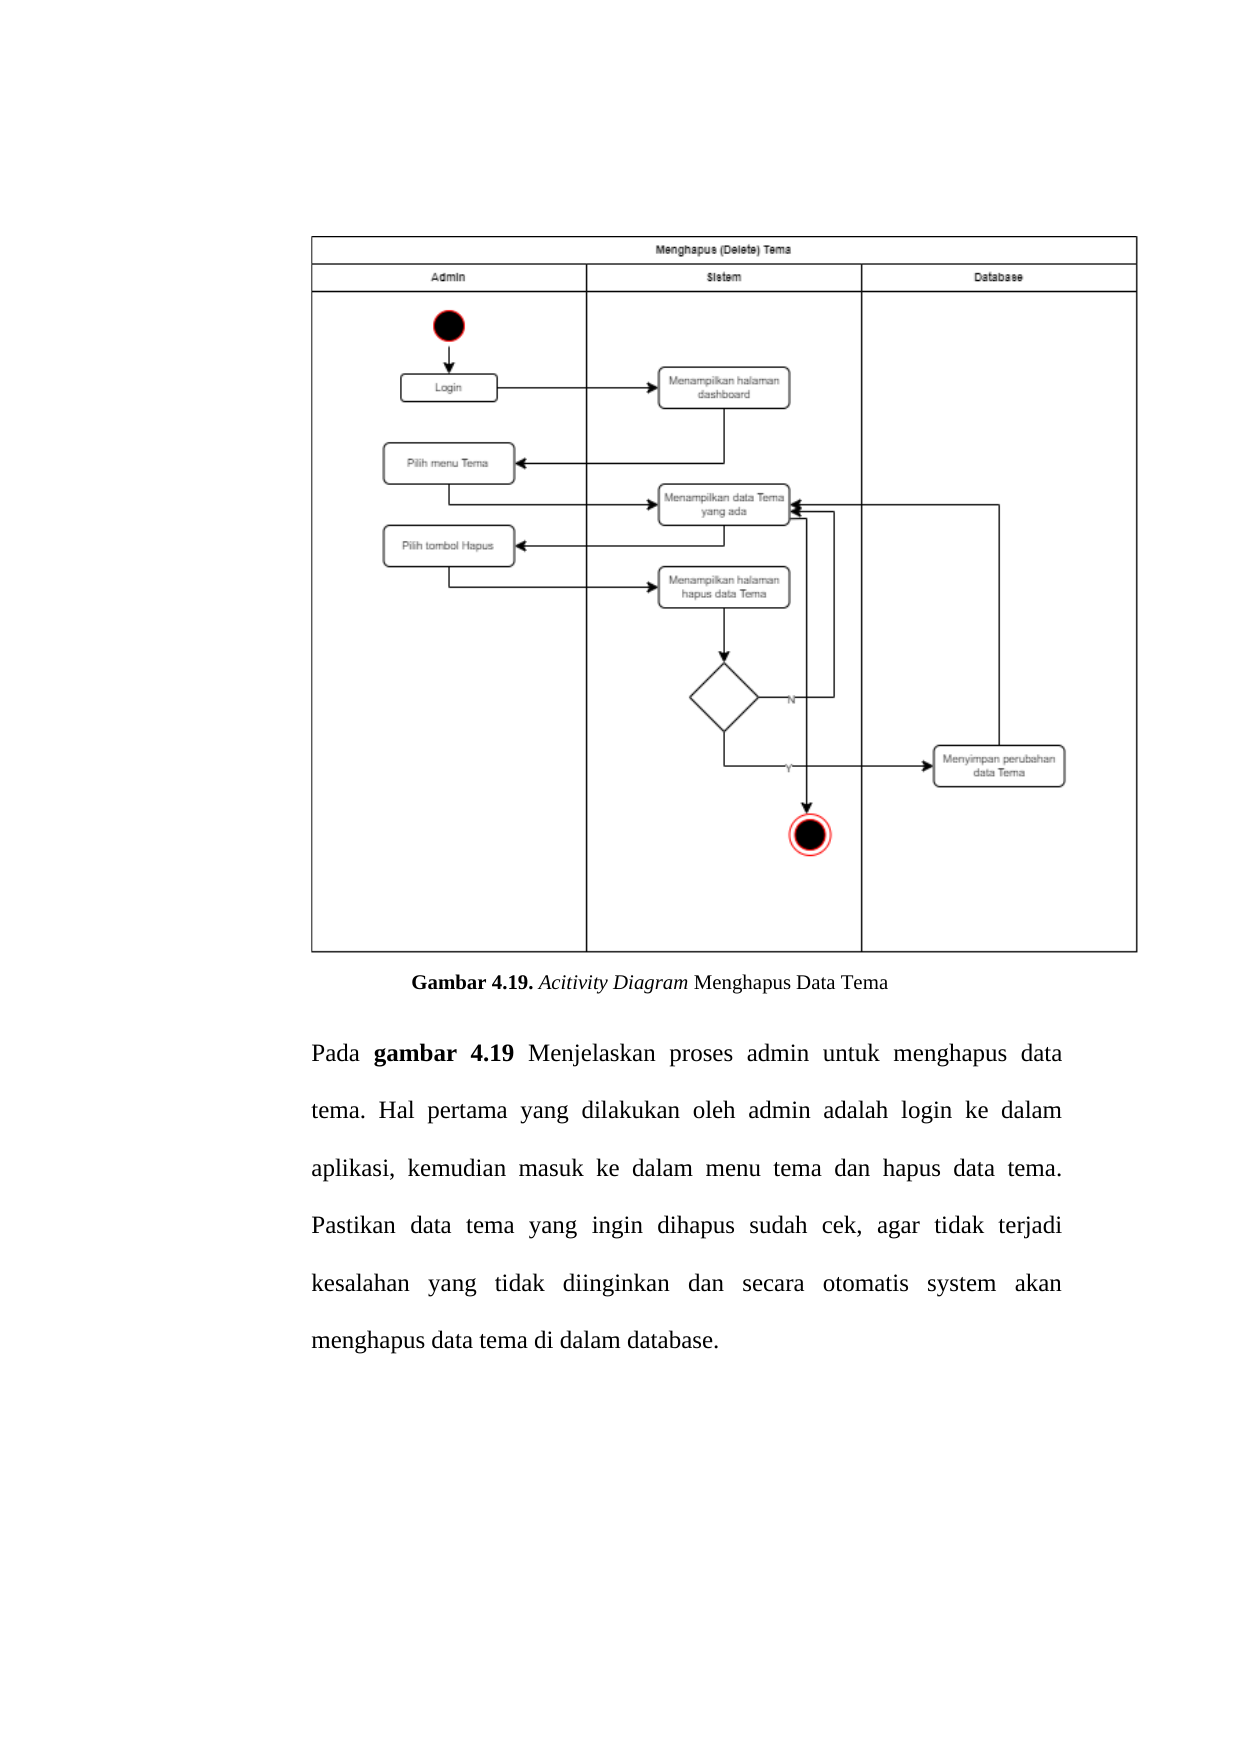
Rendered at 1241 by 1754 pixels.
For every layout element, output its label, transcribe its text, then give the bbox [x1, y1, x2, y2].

picture [311, 236, 1138, 954]
list Pada gambar 4.19 Menjelaskan proses admin untuk menghapus data tema. Hal pertama yang dilakukan oleh admin adalah login ke dalam aplikasi, kemudian masuk ke dalam menu tema dan hapus data tema. Pastikan data tema yang ingin dihapus sudah cek, agar tidak terjadi kesalahan yang tidak diinginkan dan secara otomatis system akan menghapus data tema di dalam database. [311, 1038, 1063, 1354]
text Gambar 4.19. Acitivity Diagram Menghapus Data Tema [236, 970, 1063, 994]
